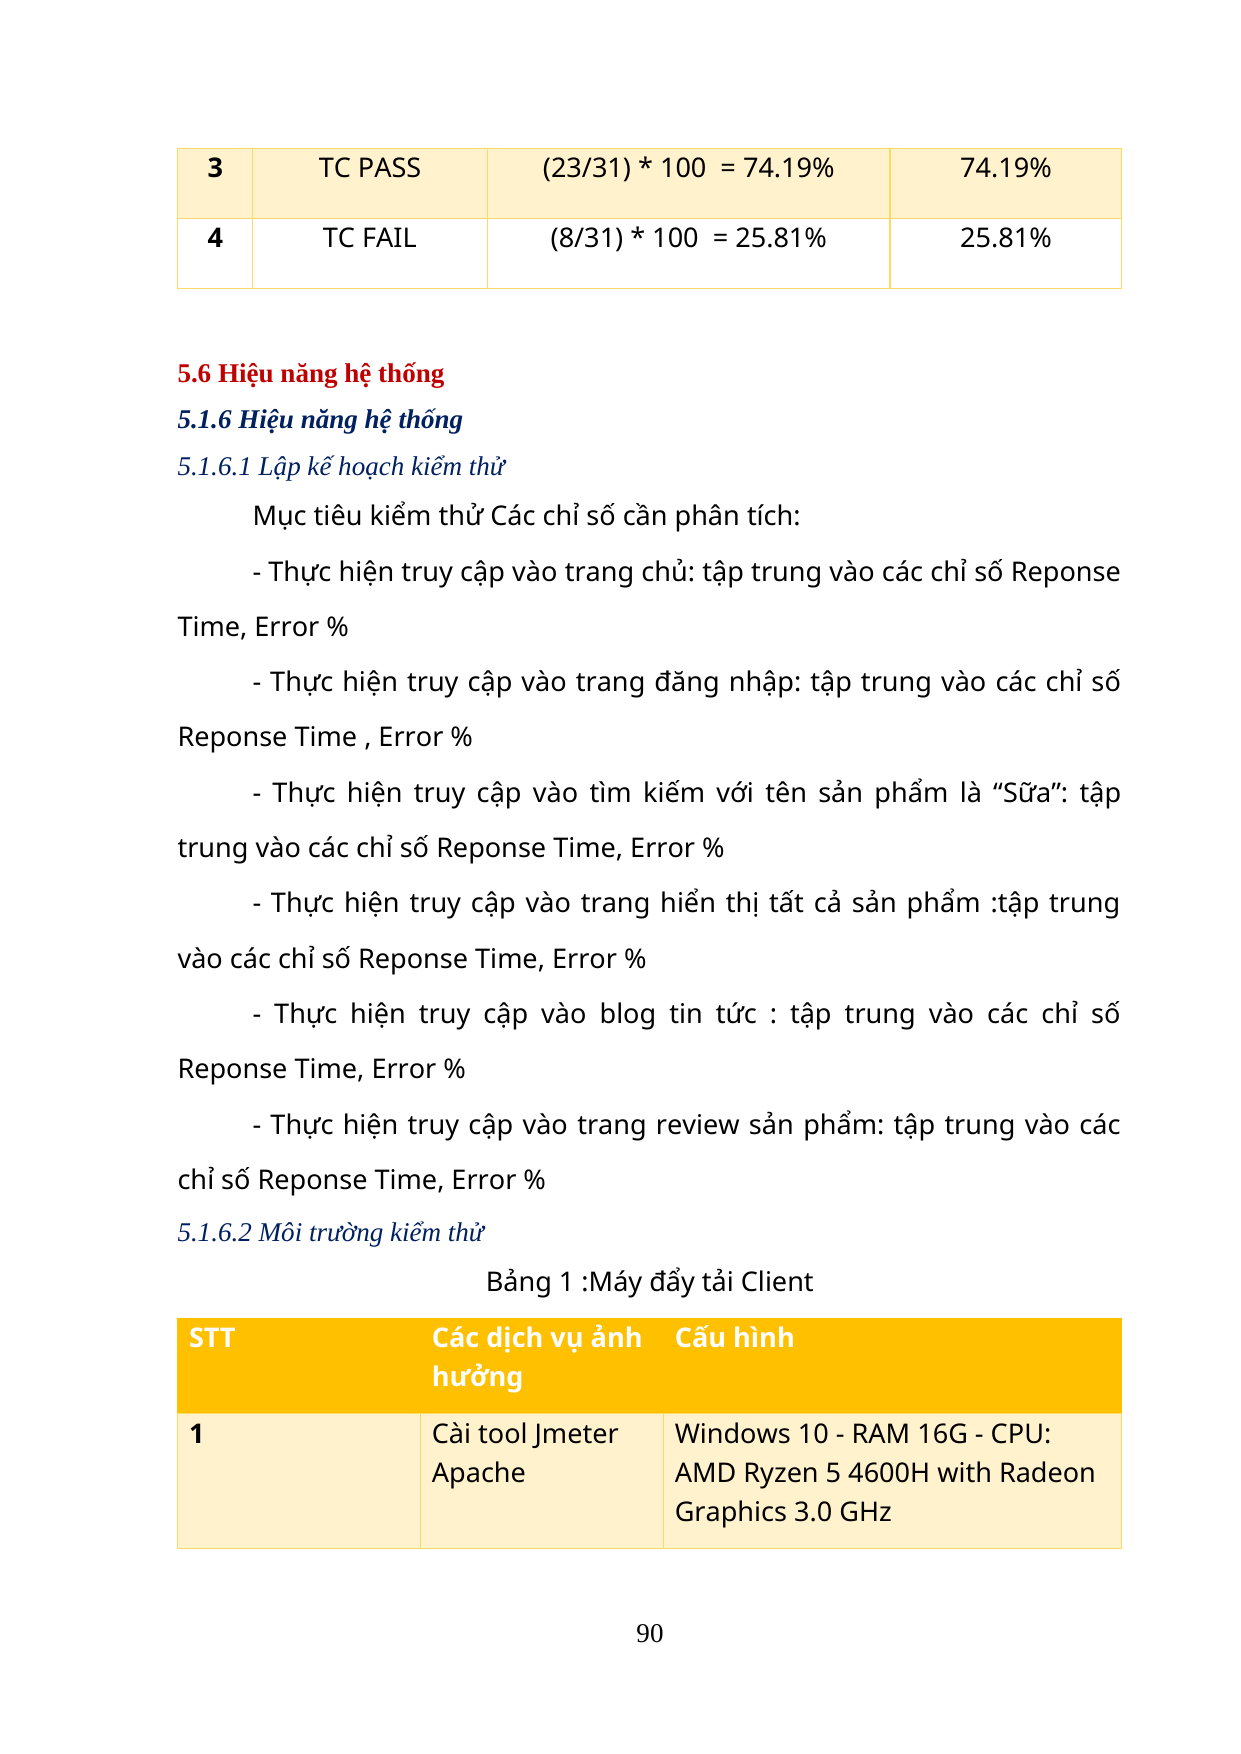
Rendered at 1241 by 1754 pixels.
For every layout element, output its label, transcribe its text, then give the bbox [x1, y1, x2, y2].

text - Thực hiện truy cập vào trang chủ: tập trung vào các chỉ số Reponse Time, Error % [177, 552, 1122, 644]
table_cell TC PASS [253, 149, 487, 218]
table_cell TC FAIL [253, 219, 487, 288]
subtitle 5.1.6.1 Lập kế hoạch kiểm thử [177, 450, 1122, 481]
table_cell Windows 10 - RAM 16G - CPU: AMD Ryzen 5 4600H with Radeon Graphics 3.0 GHz [664, 1414, 1121, 1548]
table_cell (23/31) * 100 = 74.19% [488, 149, 889, 218]
table_cell 4 [178, 219, 252, 288]
table_cell 25.81% [891, 219, 1121, 288]
subtitle 5.6 Hiệu năng hệ thống [177, 357, 1122, 388]
text - Thực hiện truy cập vào blog tin tức : tập trung vào các chỉ số Reponse Time, Error % [177, 994, 1122, 1087]
text - Thực hiện truy cập vào trang hiển thị tất cả sản phẩm :tập trung vào các chỉ số Reponse Time, Error % [177, 884, 1122, 976]
table_header Cấu hình [664, 1319, 1121, 1413]
text - Thực hiện truy cập vào trang đăng nhập: tập trung vào các chỉ số Reponse Time , Error % [177, 663, 1122, 755]
table_cell (8/31) * 100 = 25.81% [488, 219, 889, 288]
table_cell 1 [178, 1414, 420, 1548]
text - Thực hiện truy cập vào trang review sản phẩm: tập trung vào các chỉ số Reponse Time, Error % [177, 1105, 1122, 1197]
table_header Các dịch vụ ảnh hưởng [421, 1319, 663, 1413]
subtitle 5.1.6 Hiệu năng hệ thống [177, 403, 1122, 434]
table_cell 3 [178, 149, 252, 218]
subtitle 5.1.6.2 Môi trường kiểm thử [177, 1216, 1122, 1247]
table_header STT [178, 1319, 420, 1413]
text Bảng 1 :Máy đẩy tải Client [177, 1262, 1122, 1299]
table_cell Cài tool Jmeter Apache [421, 1414, 663, 1548]
text - Thực hiện truy cập vào tìm kiếm với tên sản phẩm là “Sữa”: tập trung vào các chỉ số Reponse Time, Error % [177, 773, 1122, 865]
text Mục tiêu kiểm thử Các chỉ số cần phân tích: [177, 497, 1122, 533]
table_cell 74.19% [891, 149, 1121, 218]
